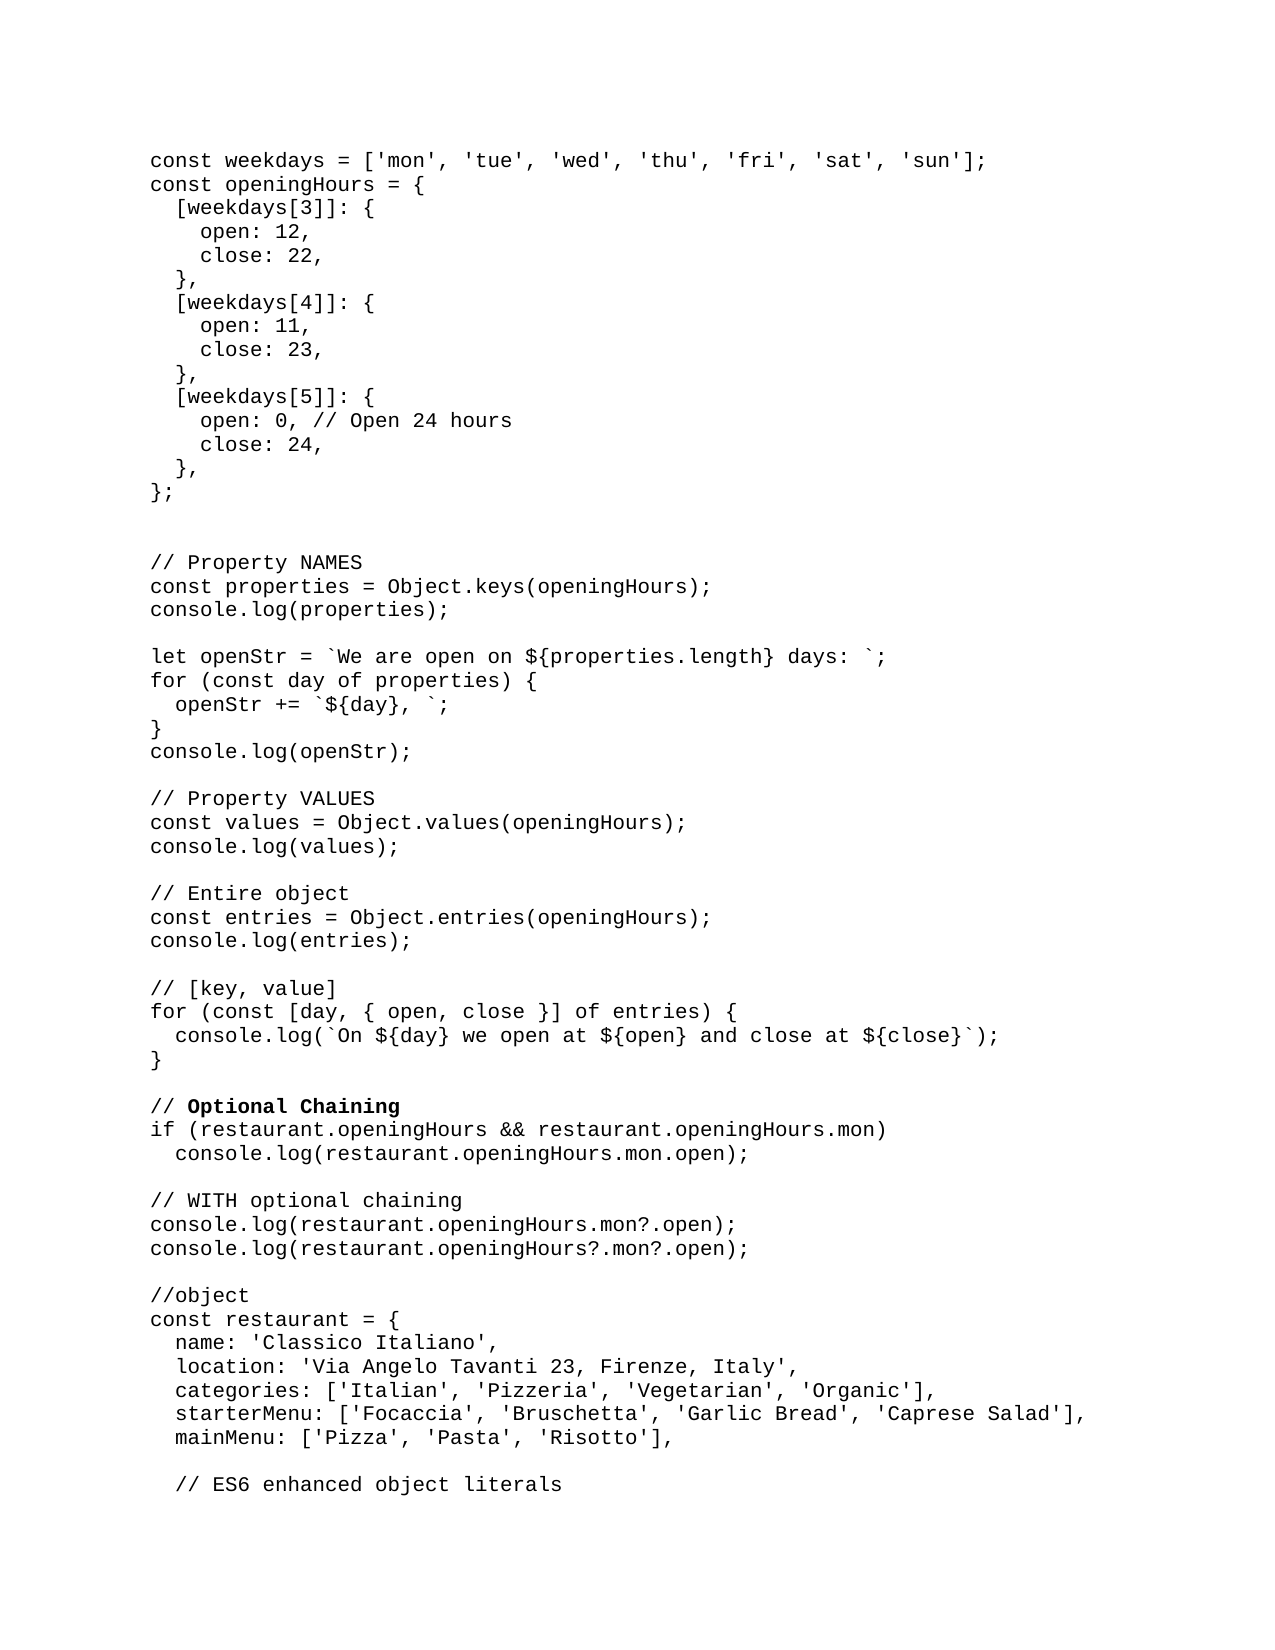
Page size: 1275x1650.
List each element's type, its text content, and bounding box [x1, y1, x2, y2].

text location: 'Via Angelo Tavanti 23, Firenze, Italy', [150, 1356, 1125, 1379]
text // ES6 enhanced object literals [150, 1474, 1125, 1498]
text }, [150, 268, 1125, 292]
text close: 23, [150, 339, 1125, 363]
text console.log(restaurant.openingHours.mon?.open); [150, 1214, 1125, 1238]
text }; [150, 481, 1125, 505]
text console.log(`On ${day} we open at ${open} and close at ${close}`); [150, 1025, 1125, 1048]
text // [key, value] [150, 978, 1125, 1001]
text [weekdays[4]]: { [150, 292, 1125, 316]
text if (restaurant.openingHours && restaurant.openingHours.mon) [150, 1119, 1125, 1143]
text } [150, 717, 1125, 741]
text const openingHours = { [150, 174, 1125, 197]
text open: 0, // Open 24 hours [150, 410, 1125, 434]
text categories: ['Italian', 'Pizzeria', 'Vegetarian', 'Organic'], [150, 1379, 1125, 1403]
text }, [150, 457, 1125, 481]
text open: 11, [150, 316, 1125, 339]
text console.log(properties); [150, 599, 1125, 623]
text for (const [day, { open, close }] of entries) { [150, 1001, 1125, 1025]
text close: 22, [150, 244, 1125, 268]
text }, [150, 363, 1125, 386]
text const restaurant = { [150, 1309, 1125, 1332]
text // Entire object [150, 883, 1125, 907]
text close: 24, [150, 434, 1125, 457]
text starterMenu: ['Focaccia', 'Bruschetta', 'Garlic Bread', 'Caprese Salad'], [150, 1403, 1125, 1427]
text //object [150, 1285, 1125, 1309]
text open: 12, [150, 221, 1125, 244]
text const weekdays = ['mon', 'tue', 'wed', 'thu', 'fri', 'sat', 'sun']; [150, 150, 1125, 174]
text // Property VALUES [150, 788, 1125, 812]
text name: 'Classico Italiano', [150, 1332, 1125, 1356]
text } [150, 1048, 1125, 1072]
text openStr += `${day}, `; [150, 694, 1125, 717]
text const properties = Object.keys(openingHours); [150, 576, 1125, 599]
text // WITH optional chaining [150, 1190, 1125, 1214]
text // Property NAMES [150, 552, 1125, 576]
text console.log(openStr); [150, 741, 1125, 765]
text const values = Object.values(openingHours); [150, 812, 1125, 836]
text console.log(restaurant.openingHours.mon.open); [150, 1143, 1125, 1167]
text console.log(restaurant.openingHours?.mon?.open); [150, 1238, 1125, 1261]
text const entries = Object.entries(openingHours); [150, 907, 1125, 930]
text [weekdays[3]]: { [150, 197, 1125, 221]
text for (const day of properties) { [150, 670, 1125, 694]
text // Optional Chaining [150, 1096, 1125, 1119]
text console.log(values); [150, 836, 1125, 859]
text mainMenu: ['Pizza', 'Pasta', 'Risotto'], [150, 1427, 1125, 1451]
text let openStr = `We are open on ${properties.length} days: `; [150, 647, 1125, 670]
text [weekdays[5]]: { [150, 386, 1125, 410]
text console.log(entries); [150, 930, 1125, 954]
